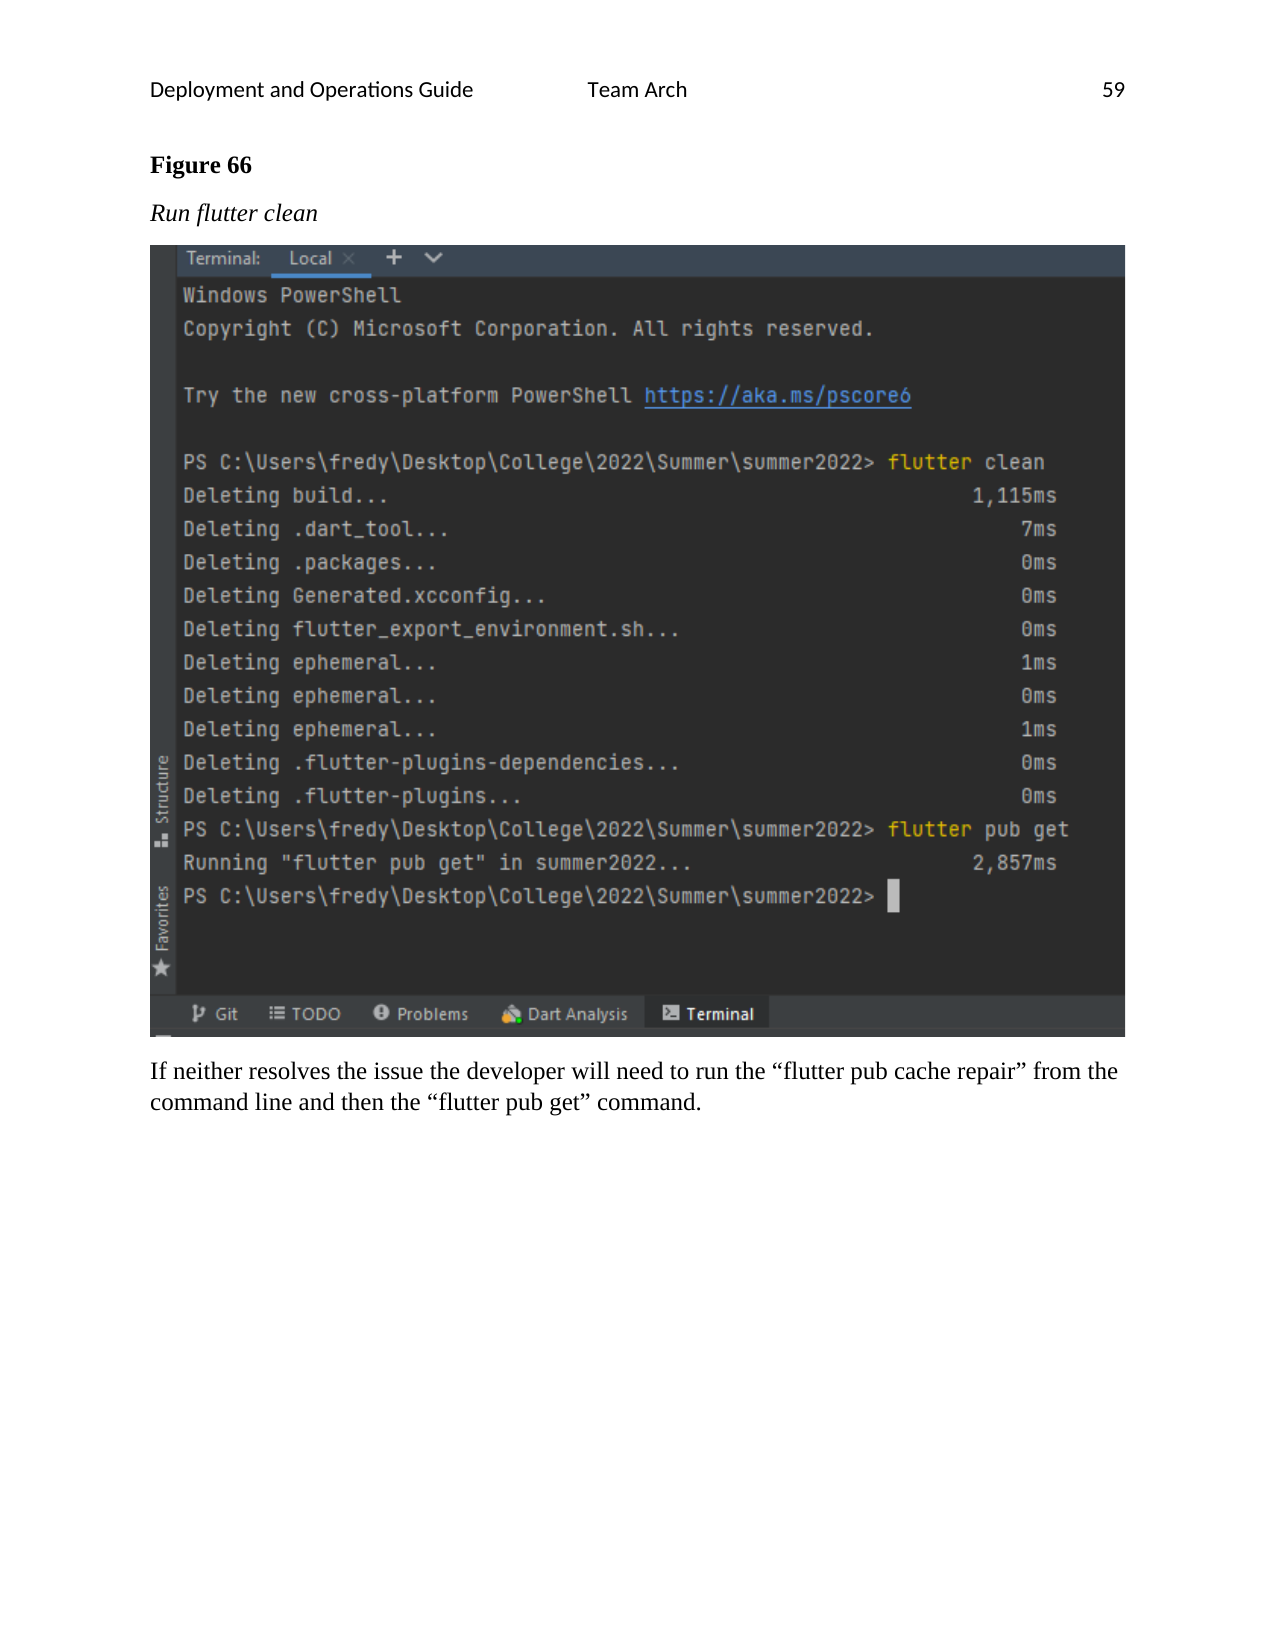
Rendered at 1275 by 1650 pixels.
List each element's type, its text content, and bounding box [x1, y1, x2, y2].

picture [150, 245, 1125, 1037]
text Run flutter clean [150, 198, 1125, 226]
text Figure 66 [150, 150, 1125, 179]
text If neither resolves the issue the developer will need to run the “flutter pub cache repair” from the command line and then the “flutter pub get” command. [150, 1056, 1125, 1116]
